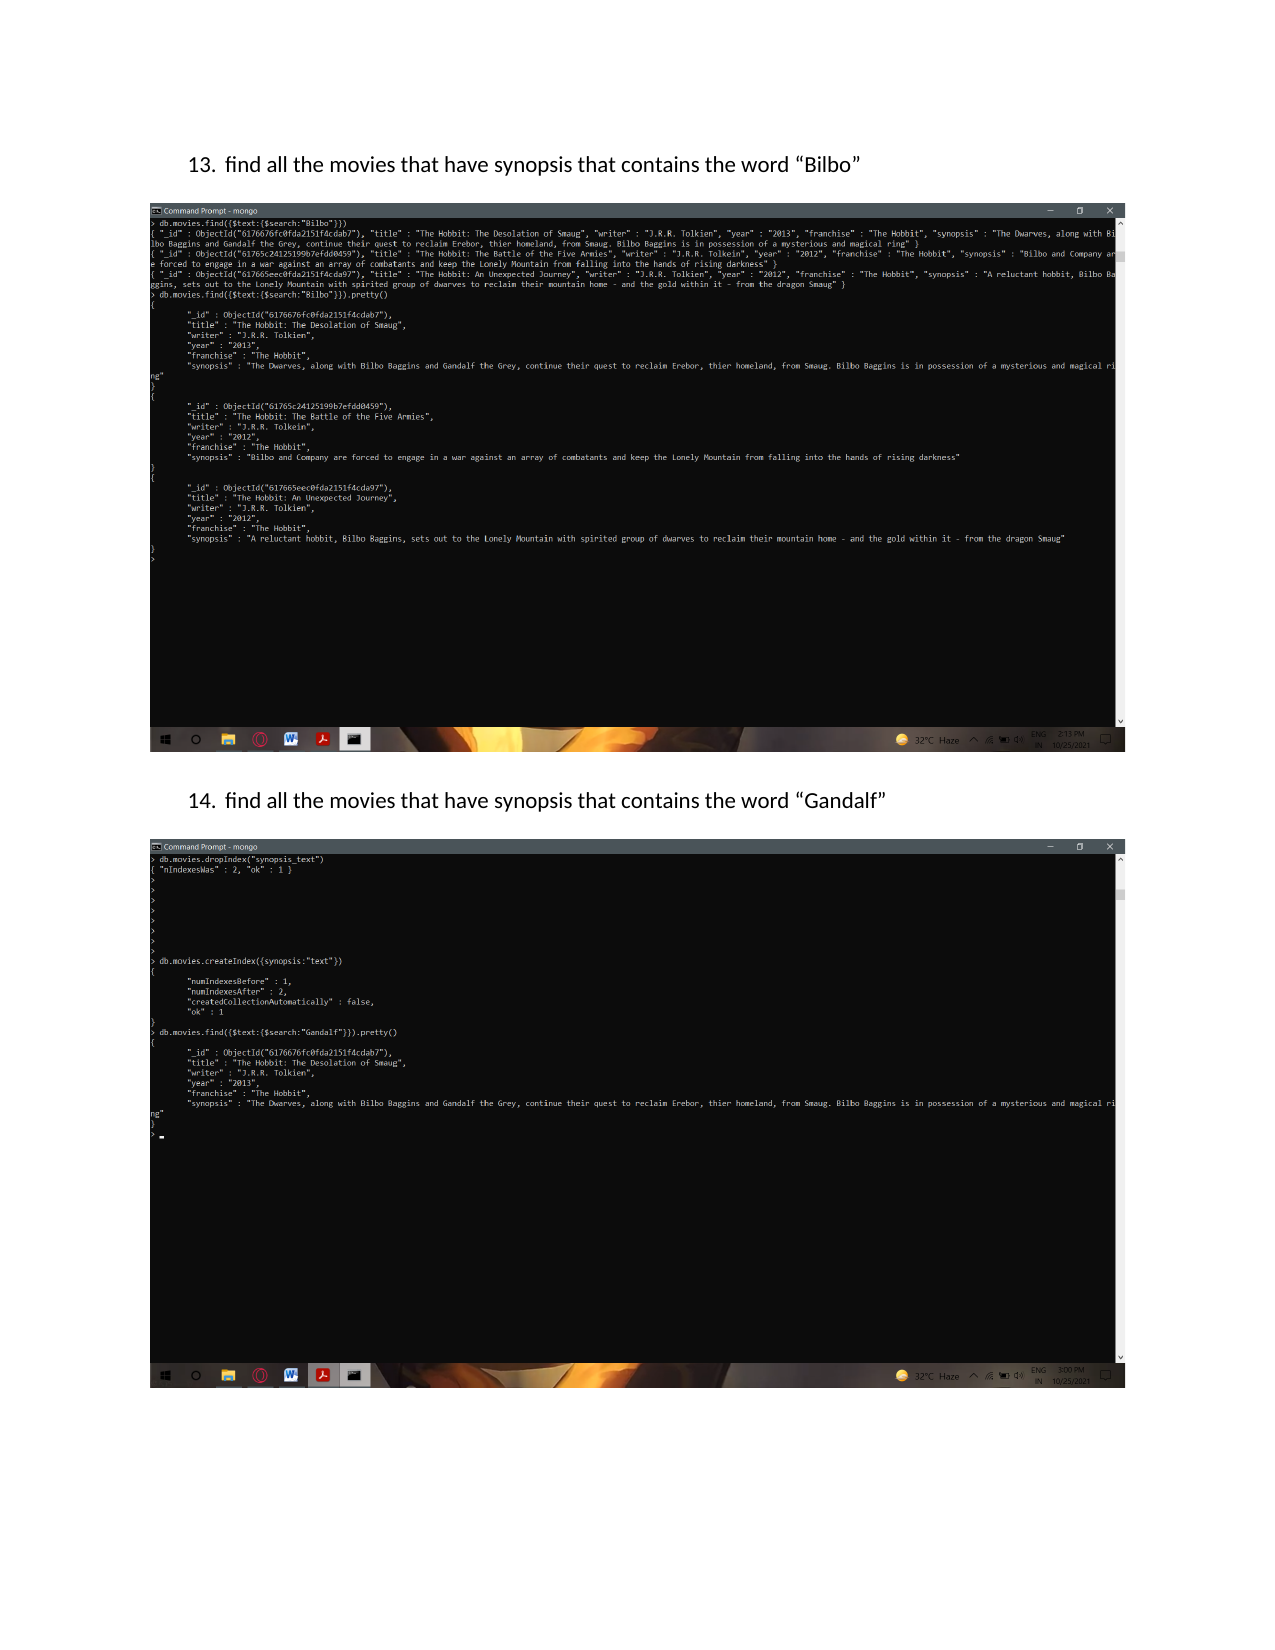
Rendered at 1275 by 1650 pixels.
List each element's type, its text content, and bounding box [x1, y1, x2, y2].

picture [150, 839, 1125, 1388]
list find all the movies that have synopsis that contains the word “Gandalf” [187, 786, 1125, 814]
picture [150, 203, 1125, 752]
list find all the movies that have synopsis that contains the word “Bilbo” [187, 150, 1125, 178]
